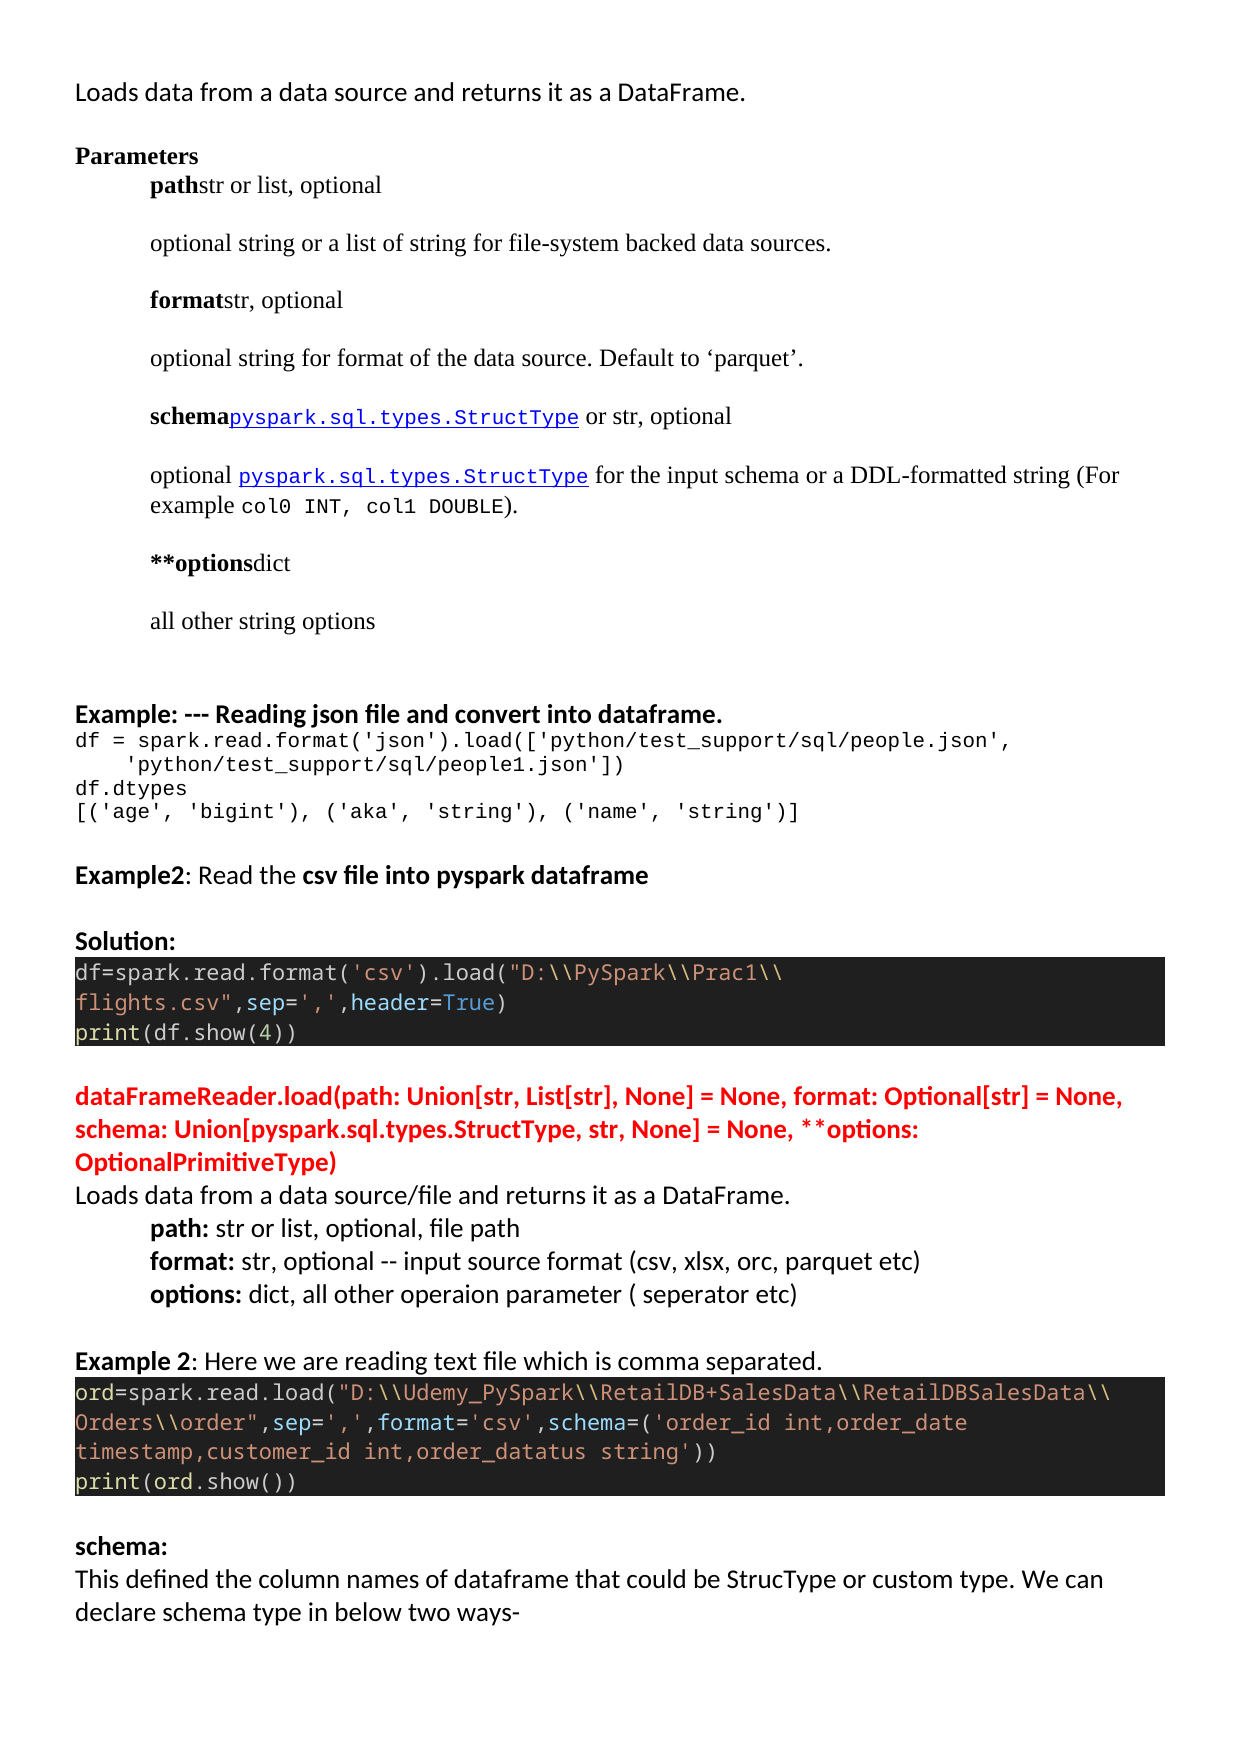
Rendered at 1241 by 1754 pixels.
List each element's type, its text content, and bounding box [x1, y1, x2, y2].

text This defined the column names of dataframe that could be StrucType or custom type. We can declare schema type in below two ways- [75, 1562, 1165, 1628]
text Loads data from a data source/file and returns it as a DataFrame. [75, 1178, 1165, 1212]
text format: str, optional -- input source format (csv, xlsx, orc, parquet etc) [150, 1244, 1165, 1278]
text optional string for format of the data source. Default to ‘parquet’. [150, 343, 1165, 372]
text schemapyspark.sql.types.StructType or str, optional [150, 401, 1165, 431]
text ord=spark.read.load("D:\\Udemy_PySpark\\RetailDB+SalesData\\RetailDBSalesData\\Orders\\order",sep=',',format='csv',schema=('order_id int,order_date timestamp,customer_id int,order_datatus string')) [75, 1377, 1165, 1466]
text Solution: [75, 924, 1165, 957]
text schema: [75, 1529, 1165, 1562]
text 'python/test_support/sql/people1.json']) [75, 754, 1165, 778]
text print(ord.show()) [75, 1466, 1165, 1496]
text Example2: Read the csv file into pyspark dataframe [75, 858, 1165, 891]
text Loads data from a data source and returns it as a DataFrame. [75, 75, 1165, 108]
text formatstr, optional [150, 286, 1165, 314]
text options: dict, all other operaion parameter ( seperator etc) [150, 1278, 1165, 1311]
text dataFrameReader.load(path: Union[str, List[str], None] = None, format: Optional[str] = None, schema: Union[pyspark.sql.types.StructType, str, None] = None, **options: OptionalPrimitiveType) [75, 1079, 1165, 1178]
text pathstr or list, optional [150, 170, 1165, 198]
text **optionsdict [150, 548, 1165, 577]
text [('age', 'bigint'), ('aka', 'string'), ('name', 'string')] [75, 801, 1165, 825]
text optional pyspark.sql.types.StructType for the input schema or a DDL-formatted string (For example col0 INT, col1 DOUBLE). [150, 460, 1165, 519]
text df=spark.read.format('csv').load("D:\\PySpark\\Prac1\\flights.csv",sep=',',header=True) [75, 957, 1165, 1017]
text df.dtypes [75, 778, 1165, 801]
text Example 2: Here we are reading text file which is comma separated. [75, 1344, 1165, 1377]
text path: str or list, optional, file path [150, 1212, 1165, 1244]
text Parameters [75, 141, 1165, 170]
text all other string options [150, 606, 1165, 635]
text print(df.show(4)) [75, 1017, 1165, 1046]
text optional string or a list of string for file-system backed data sources. [150, 228, 1165, 256]
text Example: --- Reading json file and convert into dataframe. [75, 697, 1165, 730]
text df = spark.read.format('json').load(['python/test_support/sql/people.json', [75, 730, 1165, 754]
